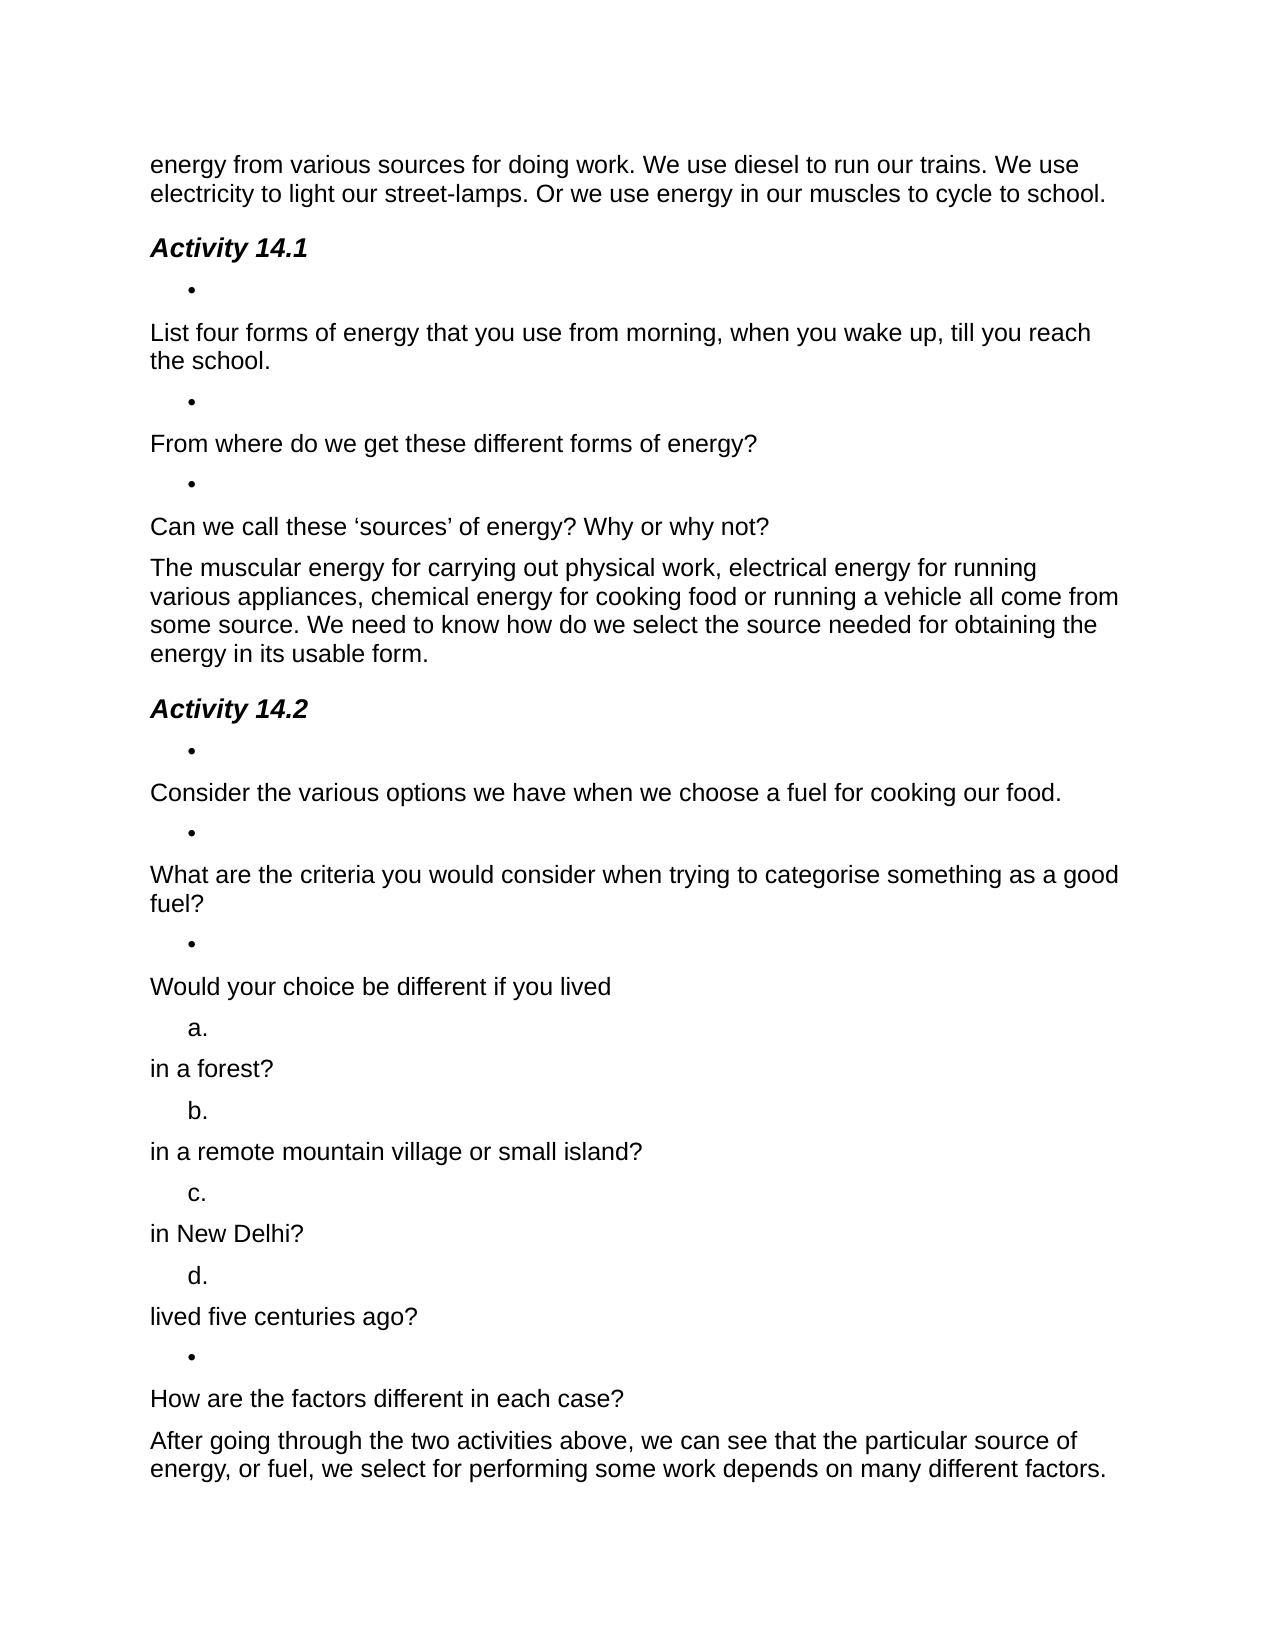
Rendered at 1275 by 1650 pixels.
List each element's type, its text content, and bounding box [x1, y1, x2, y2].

subtitle Activity 14.2 [150, 693, 1125, 724]
text in New Delhi? [150, 1219, 1125, 1248]
text lived five centuries ago? [150, 1302, 1125, 1331]
text in a forest? [150, 1054, 1125, 1083]
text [150, 150, 1125, 207]
text Would your choice be different if you lived [150, 972, 1125, 1001]
text What are the criteria you would consider when trying to categorise something as a good fuel? [150, 861, 1125, 918]
text The muscular energy for carrying out physical work, electrical energy for running various appliances, chemical energy for cooking food or running a vehicle all come from some source. We need to know how do we select the source needed for obtaining the energy in its usable form. [150, 553, 1125, 668]
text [150, 1426, 1125, 1483]
text Can we call these ‘sources’ of energy? Why or why not? [150, 512, 1125, 540]
text From where do we get these different forms of energy? [150, 429, 1125, 458]
text in a remote mountain village or small island? [150, 1137, 1125, 1166]
text How are the factors different in each case? [150, 1384, 1125, 1413]
text List four forms of energy that you use from morning, when you wake up, till you reach the school. [150, 318, 1125, 375]
subtitle Activity 14.1 [150, 232, 1125, 264]
text Consider the various options we have when we choose a fuel for cooking our food. [150, 778, 1125, 807]
